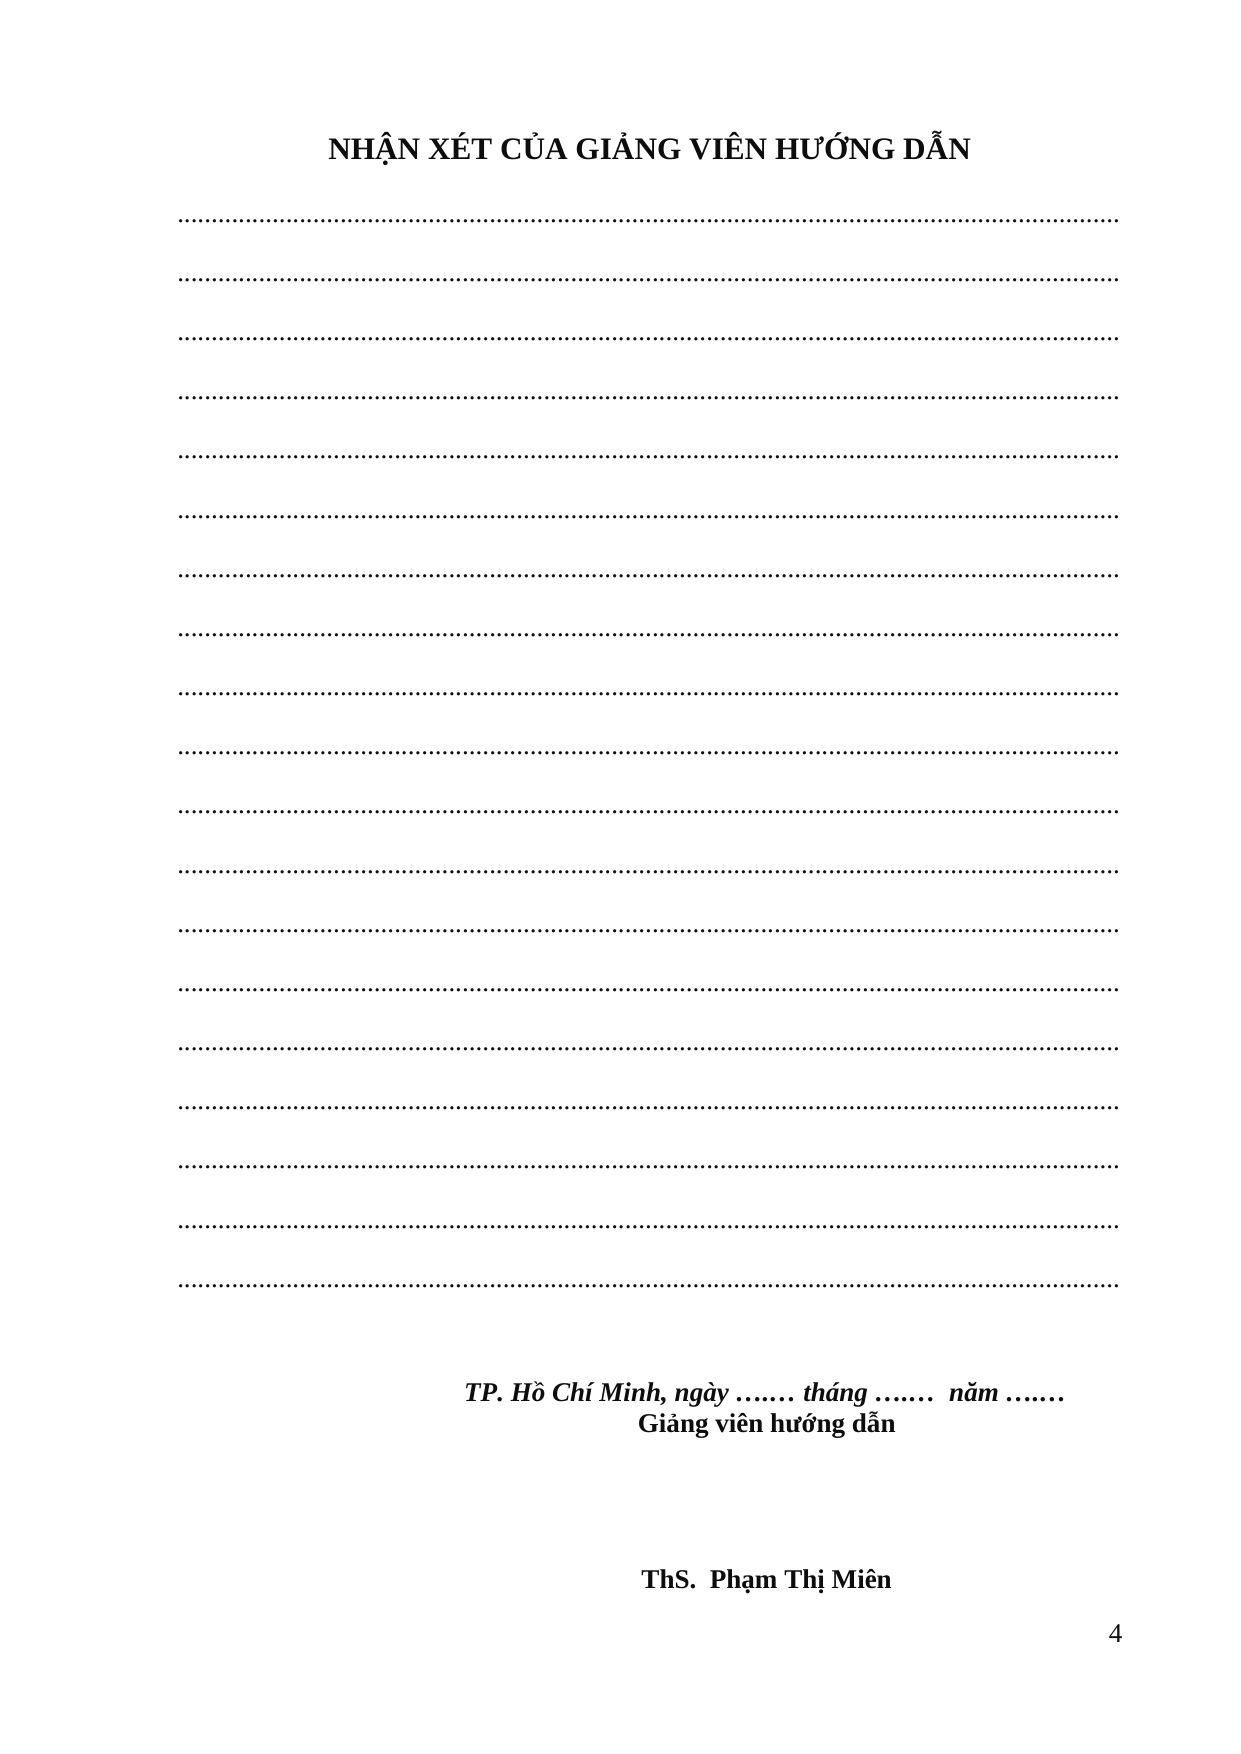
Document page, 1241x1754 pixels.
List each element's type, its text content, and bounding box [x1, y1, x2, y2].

table_header TP. Hồ Chí Minh, ngày ….… tháng ….… năm ….… Giảng viên hướng dẫn ThS. Phạm Thị Miên [424, 1345, 1109, 1609]
text NHẬN XÉT CỦA GIẢNG VIÊN HƯỚNG DẪN [177, 131, 1122, 167]
